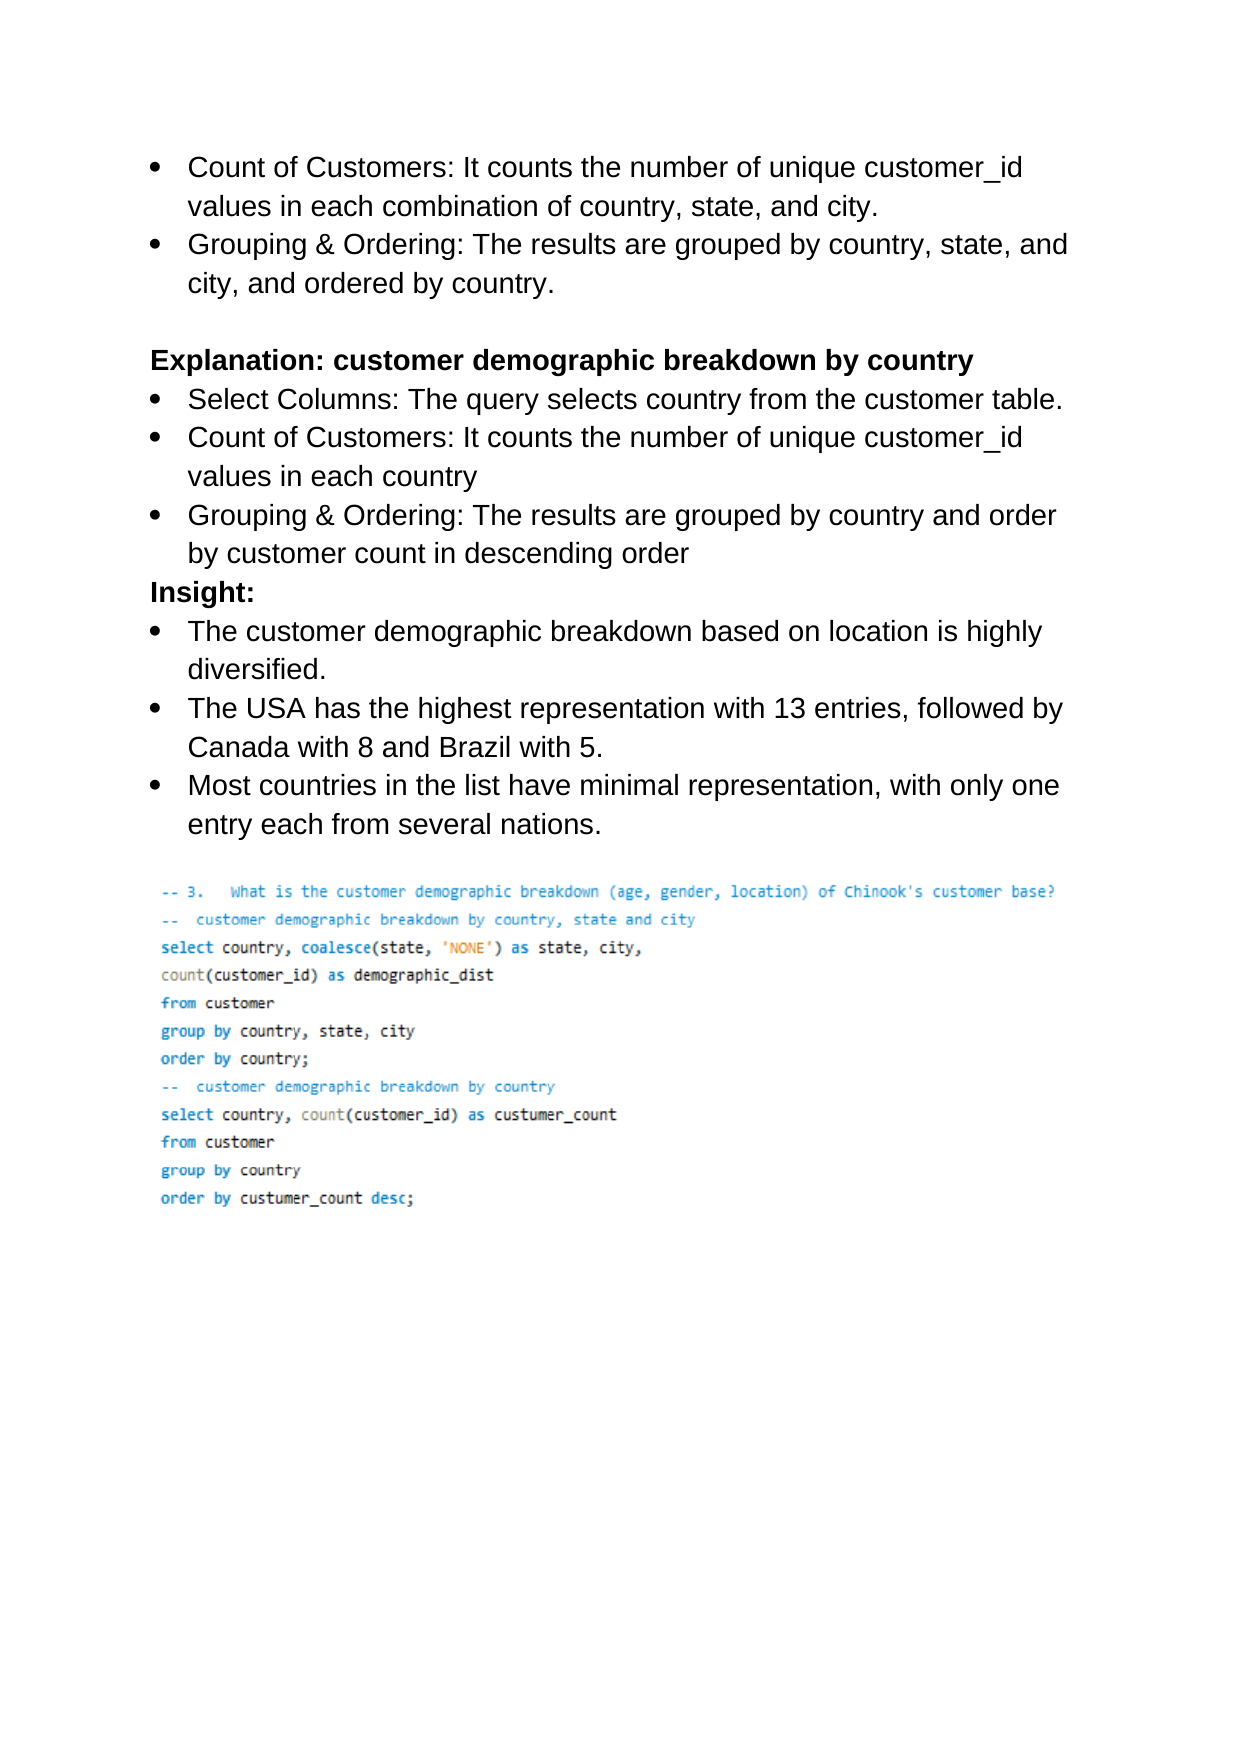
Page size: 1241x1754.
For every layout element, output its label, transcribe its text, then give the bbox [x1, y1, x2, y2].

picture [150, 883, 1091, 1209]
list Most countries in the list have minimal representation, with only one entry each from several nations. [150, 768, 1090, 840]
list Count of Customers: It counts the number of unique customer_id values in each country [150, 420, 1090, 493]
list Count of Customers: It counts the number of unique customer_id values in each combination of country, state, and city. [150, 150, 1090, 222]
list The USA has the highest representation with 13 entries, followed by Canada with 8 and Brazil with 5. [150, 691, 1090, 763]
list The customer demographic breakdown based on location is highly diversified. [150, 613, 1090, 686]
list Grouping & Ordering: The results are grouped by country and order by customer count in descending order [150, 498, 1090, 570]
list Select Columns: The query selects country from the customer table. [150, 382, 1090, 415]
text Explanation: customer demographic breakdown by country [150, 343, 1090, 377]
text Insight: [150, 575, 1090, 608]
list Grouping & Ordering: The results are grouped by country, state, and city, and ordered by country. [150, 227, 1090, 299]
